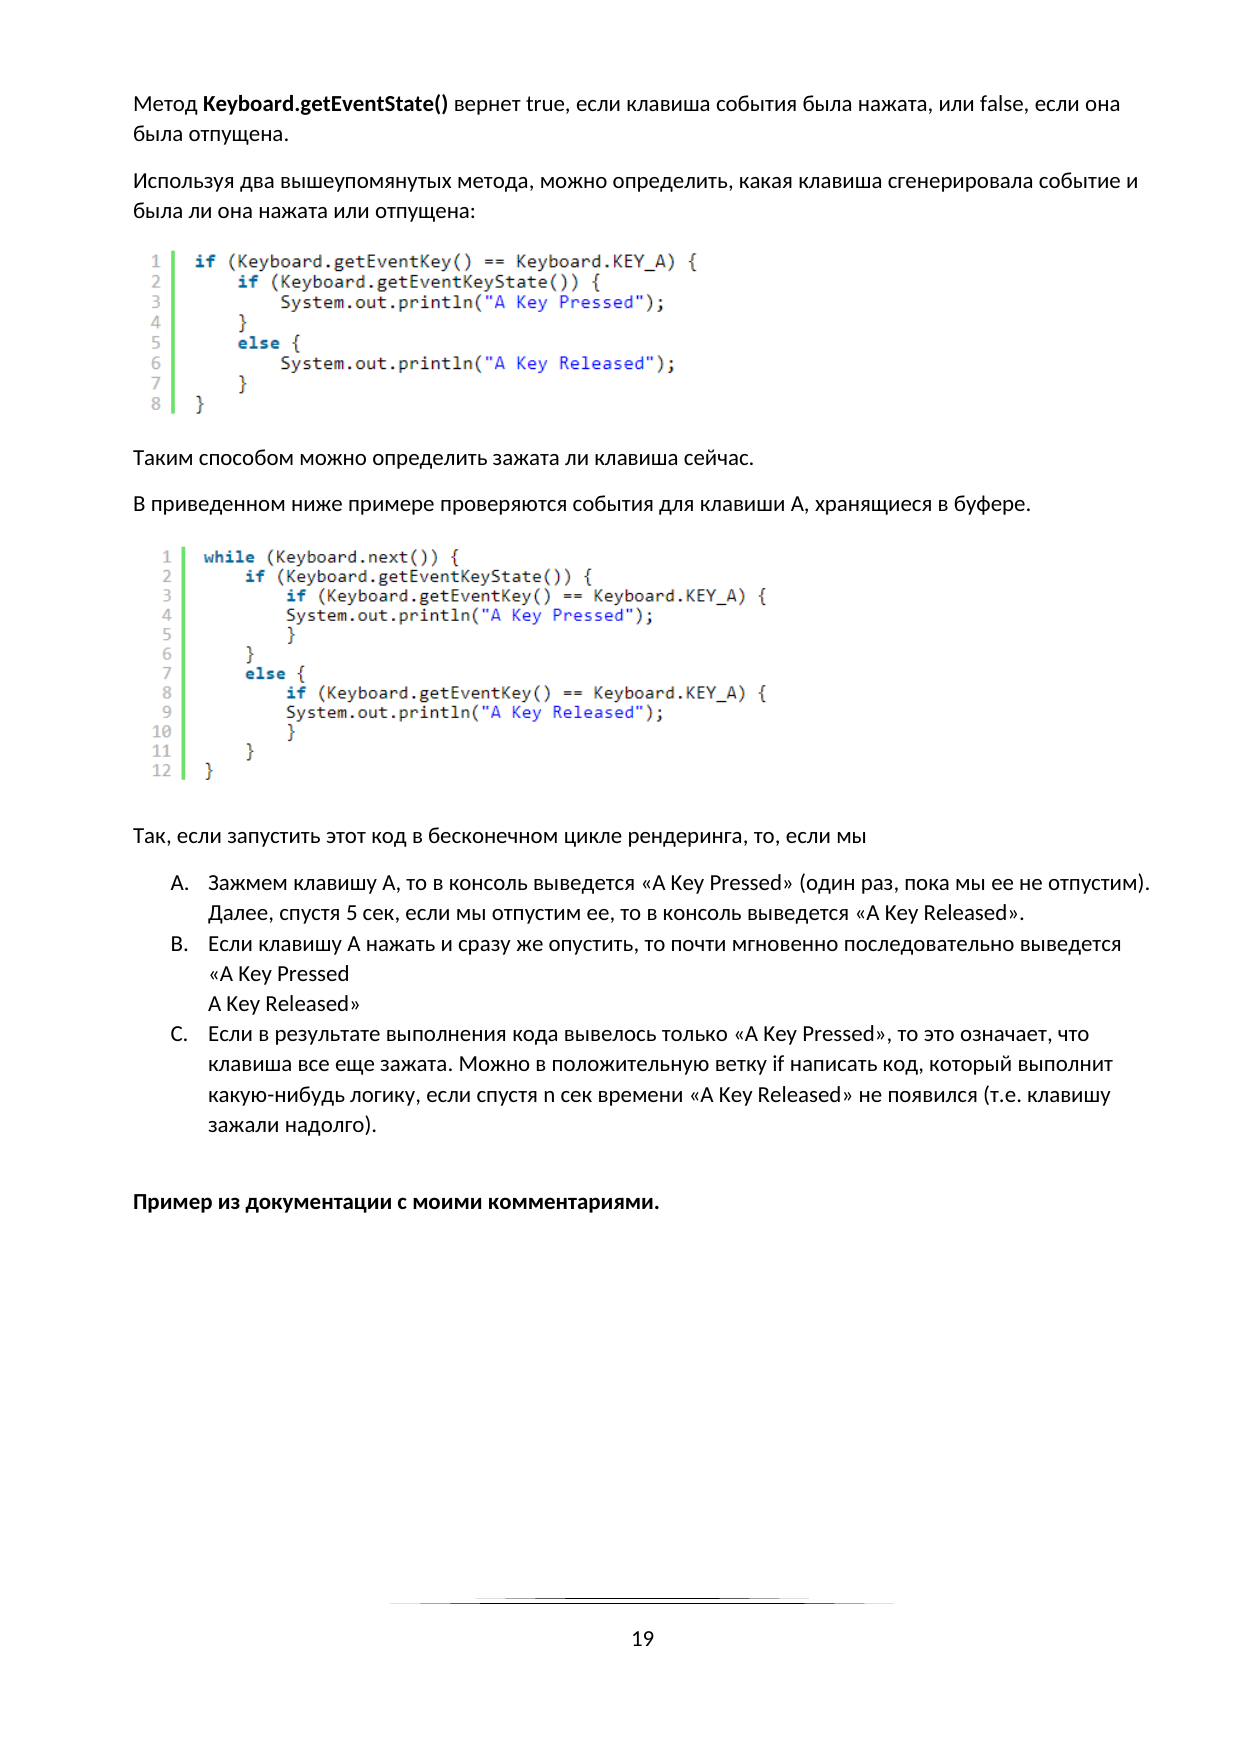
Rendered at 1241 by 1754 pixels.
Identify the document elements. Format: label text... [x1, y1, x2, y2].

picture [132, 242, 818, 424]
text Так, если запустить этот код в бесконечном цикле рендеринга, то, если мы [133, 821, 1152, 849]
text Таким способом можно определить зажата ли клавиша сейчас. [133, 443, 1152, 471]
list Если клавишу A нажать и сразу же опустить, то почти мгновенно последовательно выведется [170, 929, 1152, 957]
list A Key Released» [208, 989, 1152, 1017]
text Метод Keyboard.getEventState() вернет true, если клавиша события была нажата, или false, если она была отпущена. [133, 89, 1152, 147]
list Если в результате выполнения кода вывелось только «A Key Pressed», то это означает, что клавиша все еще зажата. Можно в положительную ветку if написать код, который выполнит какую-нибудь логику, если спустя n сек времени «A Key Released» не появился (т.е. клавишу зажали надолго). [170, 1019, 1152, 1138]
list Зажмем клавишу А, то в консоль выведется «A Key Pressed» (один раз, пока мы ее не отпустим). Далее, спустя 5 сек, если мы отпустим ее, то в консоль выведется «A Key Released». [170, 868, 1152, 927]
text В приведенном ниже примере проверяются события для клавиши A, хранящиеся в буфере. [133, 489, 1152, 518]
picture [132, 536, 903, 803]
text Используя два вышеупомянутых метода, можно определить, какая клавиша сгенерировала событие и была ли она нажата или отпущена: [133, 166, 1152, 224]
list «A Key Pressed [208, 959, 1152, 987]
text Пример из документации с моими комментариями. [133, 1187, 1152, 1215]
